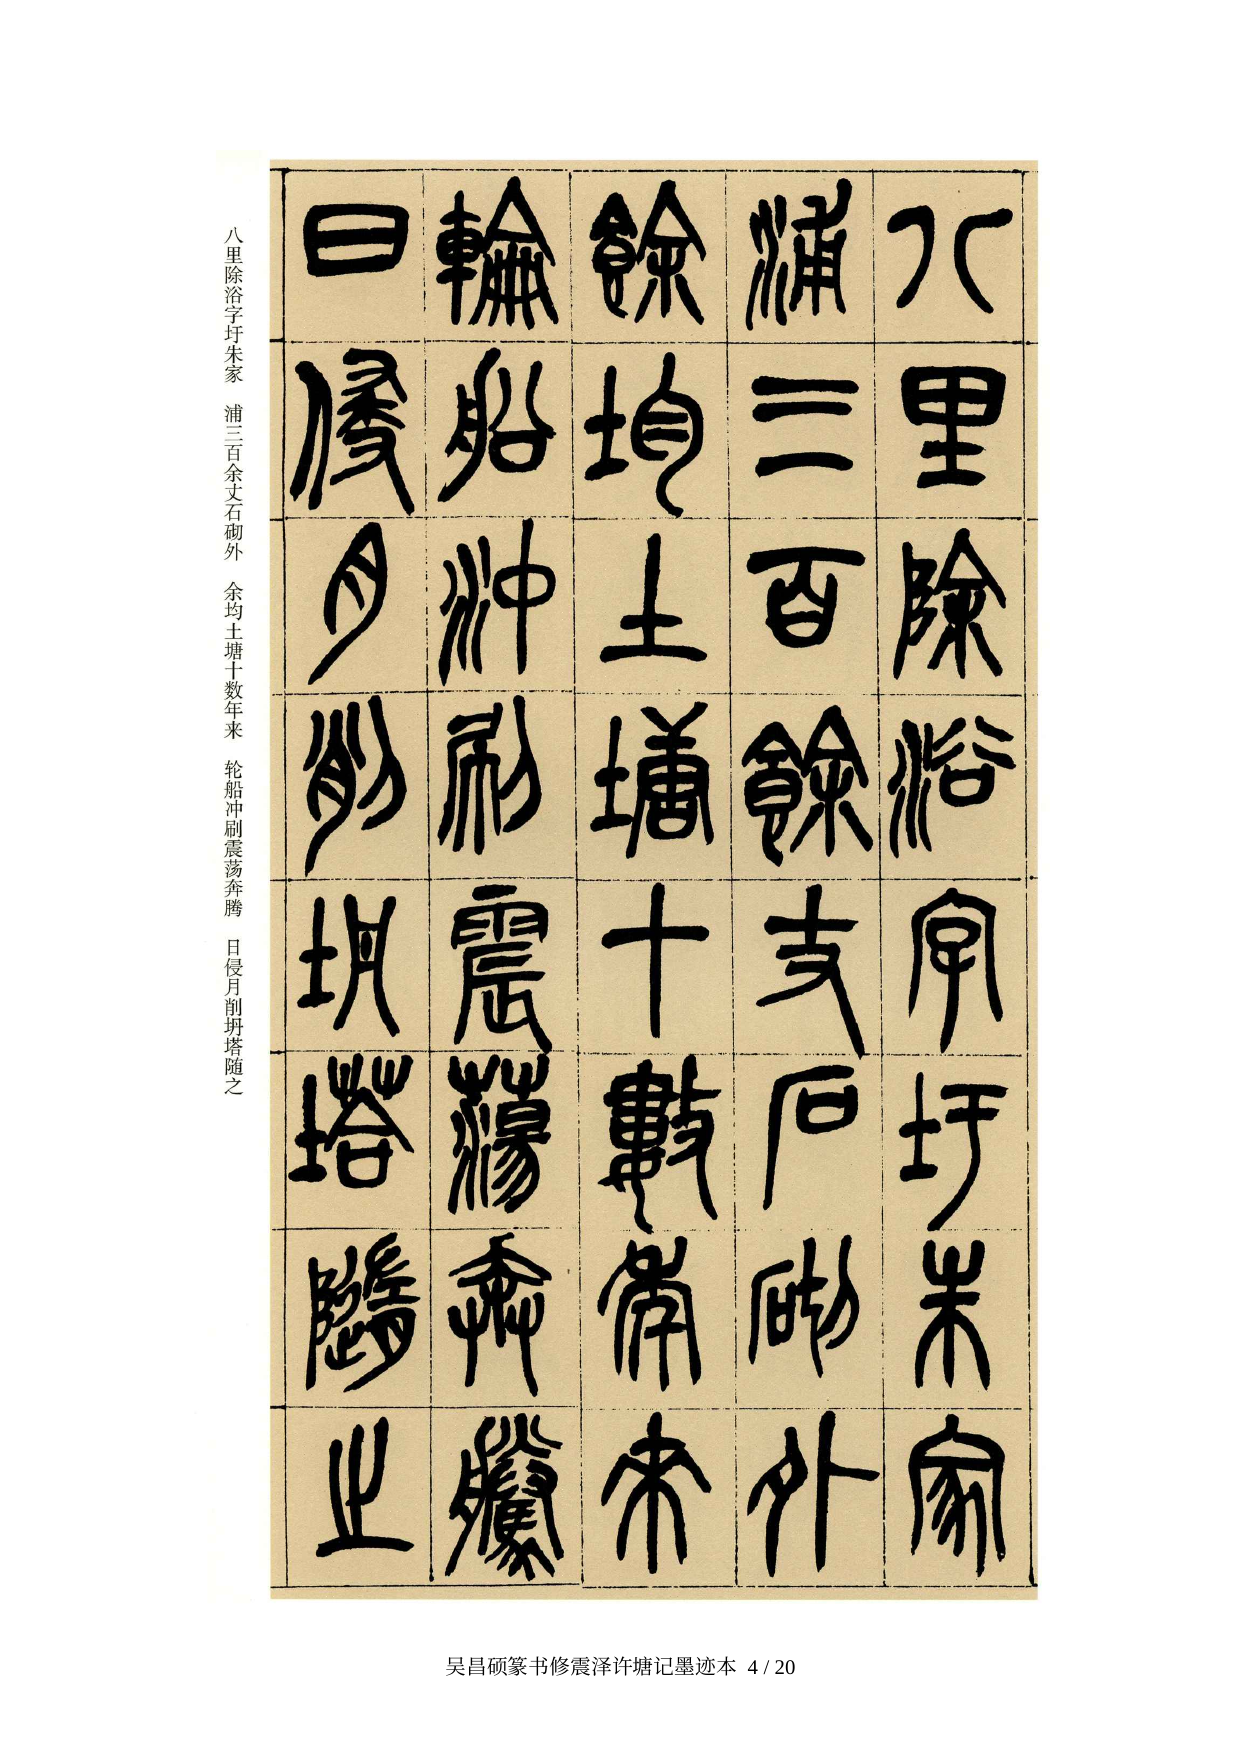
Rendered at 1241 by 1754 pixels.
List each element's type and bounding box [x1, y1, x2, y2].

picture [190, 150, 1050, 1604]
